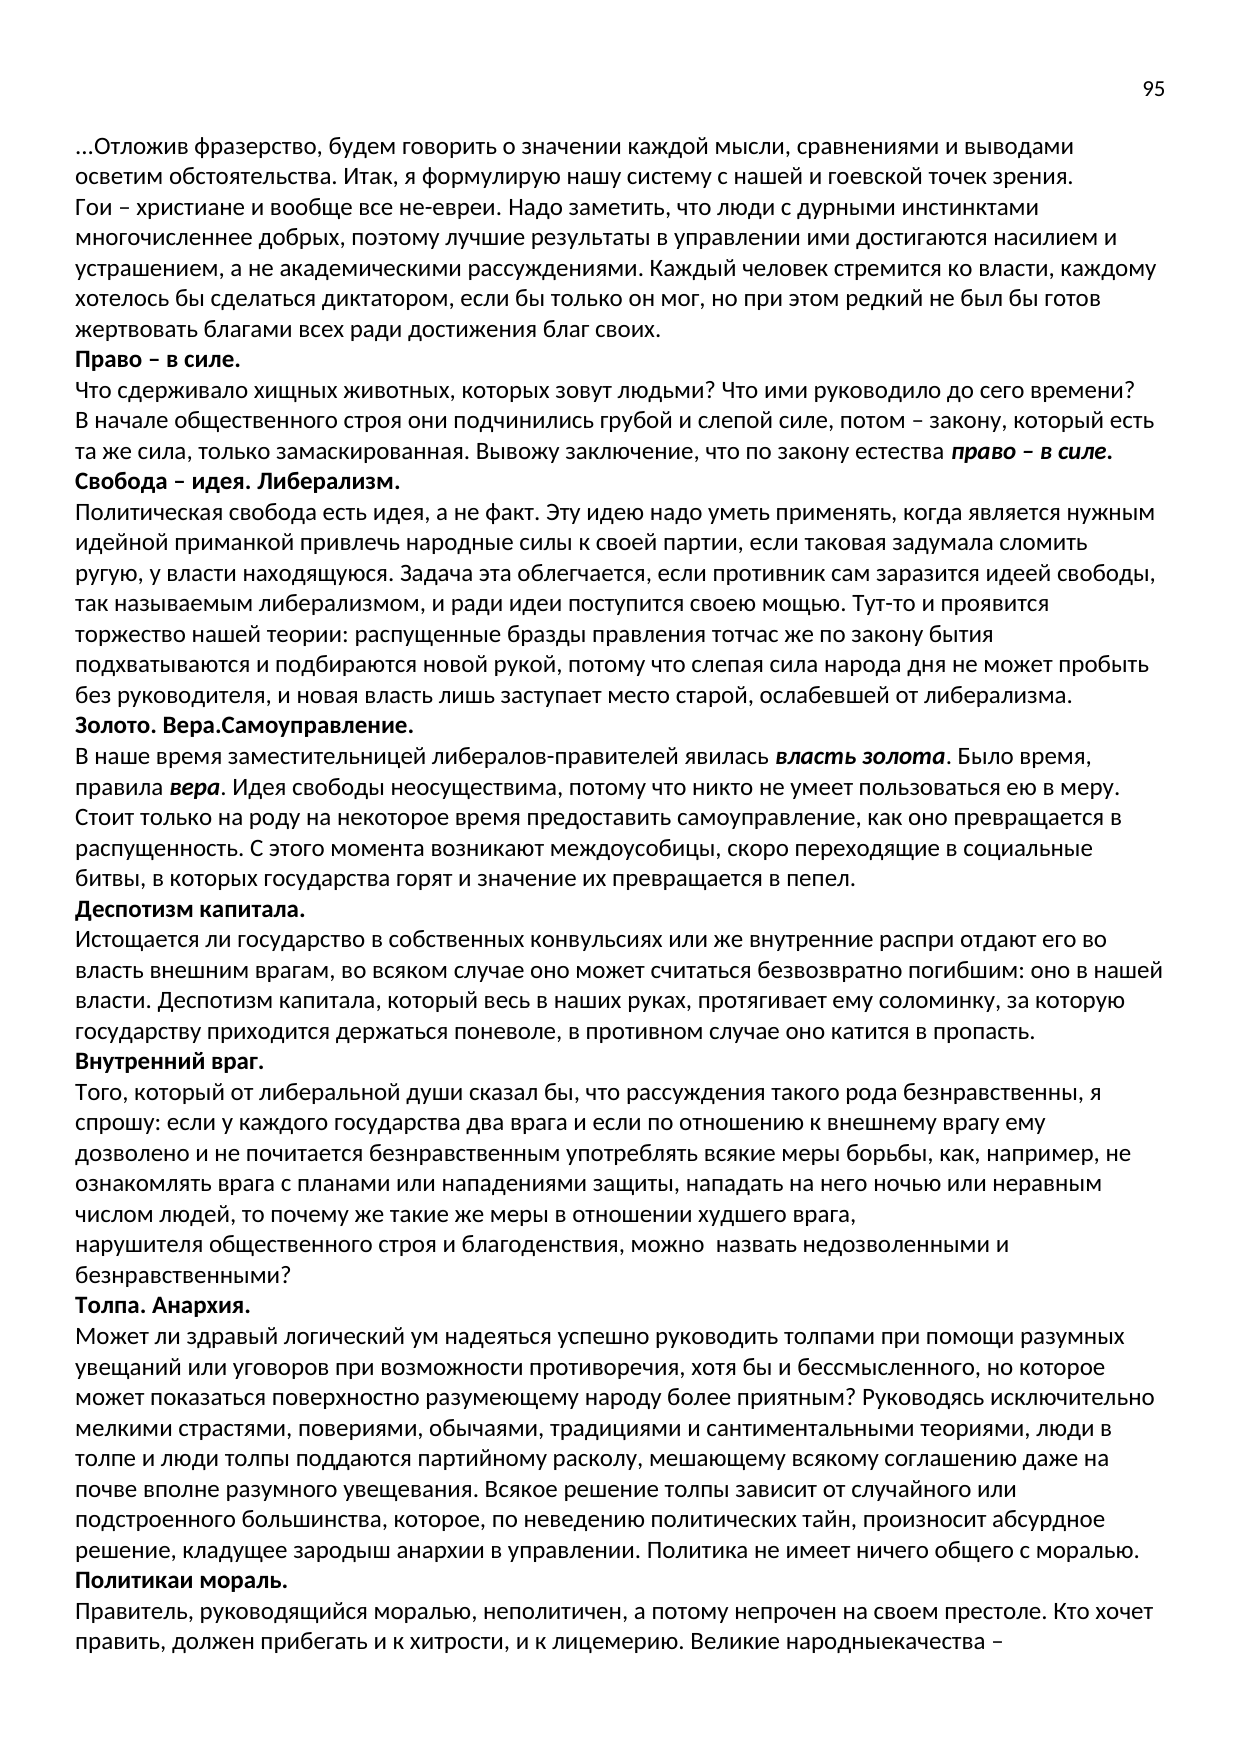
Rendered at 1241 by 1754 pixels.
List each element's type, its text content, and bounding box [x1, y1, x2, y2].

text Того, который от либеральной души сказал бы, что рассуждения такого рода безнравственны, я спрошу: если у каждого государства два врага и если по отношению к внешнему врагу ему дозволено и не почитается безнравственным употреблять всякие меры борьбы, как, например, не [75, 1076, 1165, 1167]
text ...Отложив фразерство, будем говорить о значении каждой мысли, сравнениями и выводами осветим обстоятельства. Итак, я формулирую нашу систему с нашей и гоевской точек зрения. [75, 130, 1165, 191]
text Деспотизм капитала. [75, 893, 1165, 923]
text многочисленнее добрых, поэтому лучшие результаты в управлении ими достигаются насилием и устрашением, а не академическими рассуждениями. Каждый человек стремится ко власти, каждому хотелось бы сделаться диктатором, если бы только он мог, но при этом редкий не был бы готов жертвовать благами всех ради достижения благ своих. [75, 221, 1165, 343]
text В наше время заместительницей либералов-правителей явилась власть золота. Было время, правила вера. Идея свободы неосуществима, потому что никто не умеет пользоваться ею в меру. Стоит только на роду на некоторое время предоставить самоуправление, как оно превращается в распущенность. С этого момента возникают междоусобицы, скоро переходящие в социальные [75, 740, 1165, 862]
text нарушителя общественного строя и благоденствия, можно назвать недозволенными и безнравственными? [75, 1228, 1165, 1289]
text Право – в силе. [75, 343, 1165, 374]
text Политикаи мораль. [75, 1564, 1165, 1595]
text Может ли здравый логический ум надеяться успешно руководить толпами при помощи разумных увещаний или уговоров при возможности противоречия, хотя бы и бессмысленного, но которое может показаться поверхностно разумеющему народу более приятным? Руководясь исключительно [75, 1320, 1165, 1412]
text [75, 1595, 1165, 1656]
text Истощается ли государство в собственных конвульсиях или же внутренние распри отдают его во власть внешним врагам, во всяком случае оно может считаться безвозвратно погибшим: оно в нашей власти. Деспотизм капитала, который весь в наших руках, протягивает ему соломинку, за которую государству приходится держаться поневоле, в противном случае оно катится в пропасть. [75, 923, 1165, 1045]
text Политическая свобода есть идея, а не факт. Эту идею надо уметь применять, когда является нужным [75, 496, 1165, 527]
text В начале общественного строя они подчинились грубой и слепой силе, потом – закону, который есть та же сила, только замаскированная. Вывожу заключение, что по закону естества право – в силе. [75, 404, 1165, 466]
text мелкими страстями, повериями, обычаями, традициями и сантиментальными теориями, люди в толпе и люди толпы поддаются партийному расколу, мешающему всякому соглашению даже на почве вполне разумного увещевания. Всякое решение толпы зависит от случайного или подстроенного большинства, которое, по неведению политических тайн, произносит абсурдное решение, кладущее зародыш анархии в управлении. Политика не имеет ничего общего с моралью. [75, 1412, 1165, 1564]
text Что сдерживало хищных животных, которых зовут людьми? Что ими руководило до сего времени? [75, 374, 1165, 404]
text идейной приманкой привлечь народные силы к своей партии, если таковая задумала сломить ругую, у власти находящуюся. Задача эта облегчается, если противник сам заразится идеей свободы, так называемым либерализмом, и ради идеи поступится своею мощью. Тут-то и проявится торжество нашей теории: распущенные бразды правления тотчас же по закону бытия подхватываются и подбираются новой рукой, потому что слепая сила народа дня не может пробыть без руководителя, и новая власть лишь заступает место старой, ослабевшей от либерализма. [75, 527, 1165, 710]
text Гои – христиане и вообще все не-евреи. Надо заметить, что люди с дурными инстинктами [75, 191, 1165, 221]
text битвы, в которых государства горят и значение их превращается в пепел. [75, 862, 1165, 893]
text Свобода – идея. Либерализм. [75, 466, 1165, 496]
text Золото. Вера.Самоуправление. [75, 710, 1165, 740]
text Толпа. Анархия. [75, 1289, 1165, 1320]
text Внутренний враг. [75, 1045, 1165, 1076]
text ознакомлять врага с планами или нападениями защиты, нападать на него ночью или неравным числом людей, то почему же такие же меры в отношении худшего врага, [75, 1167, 1165, 1228]
